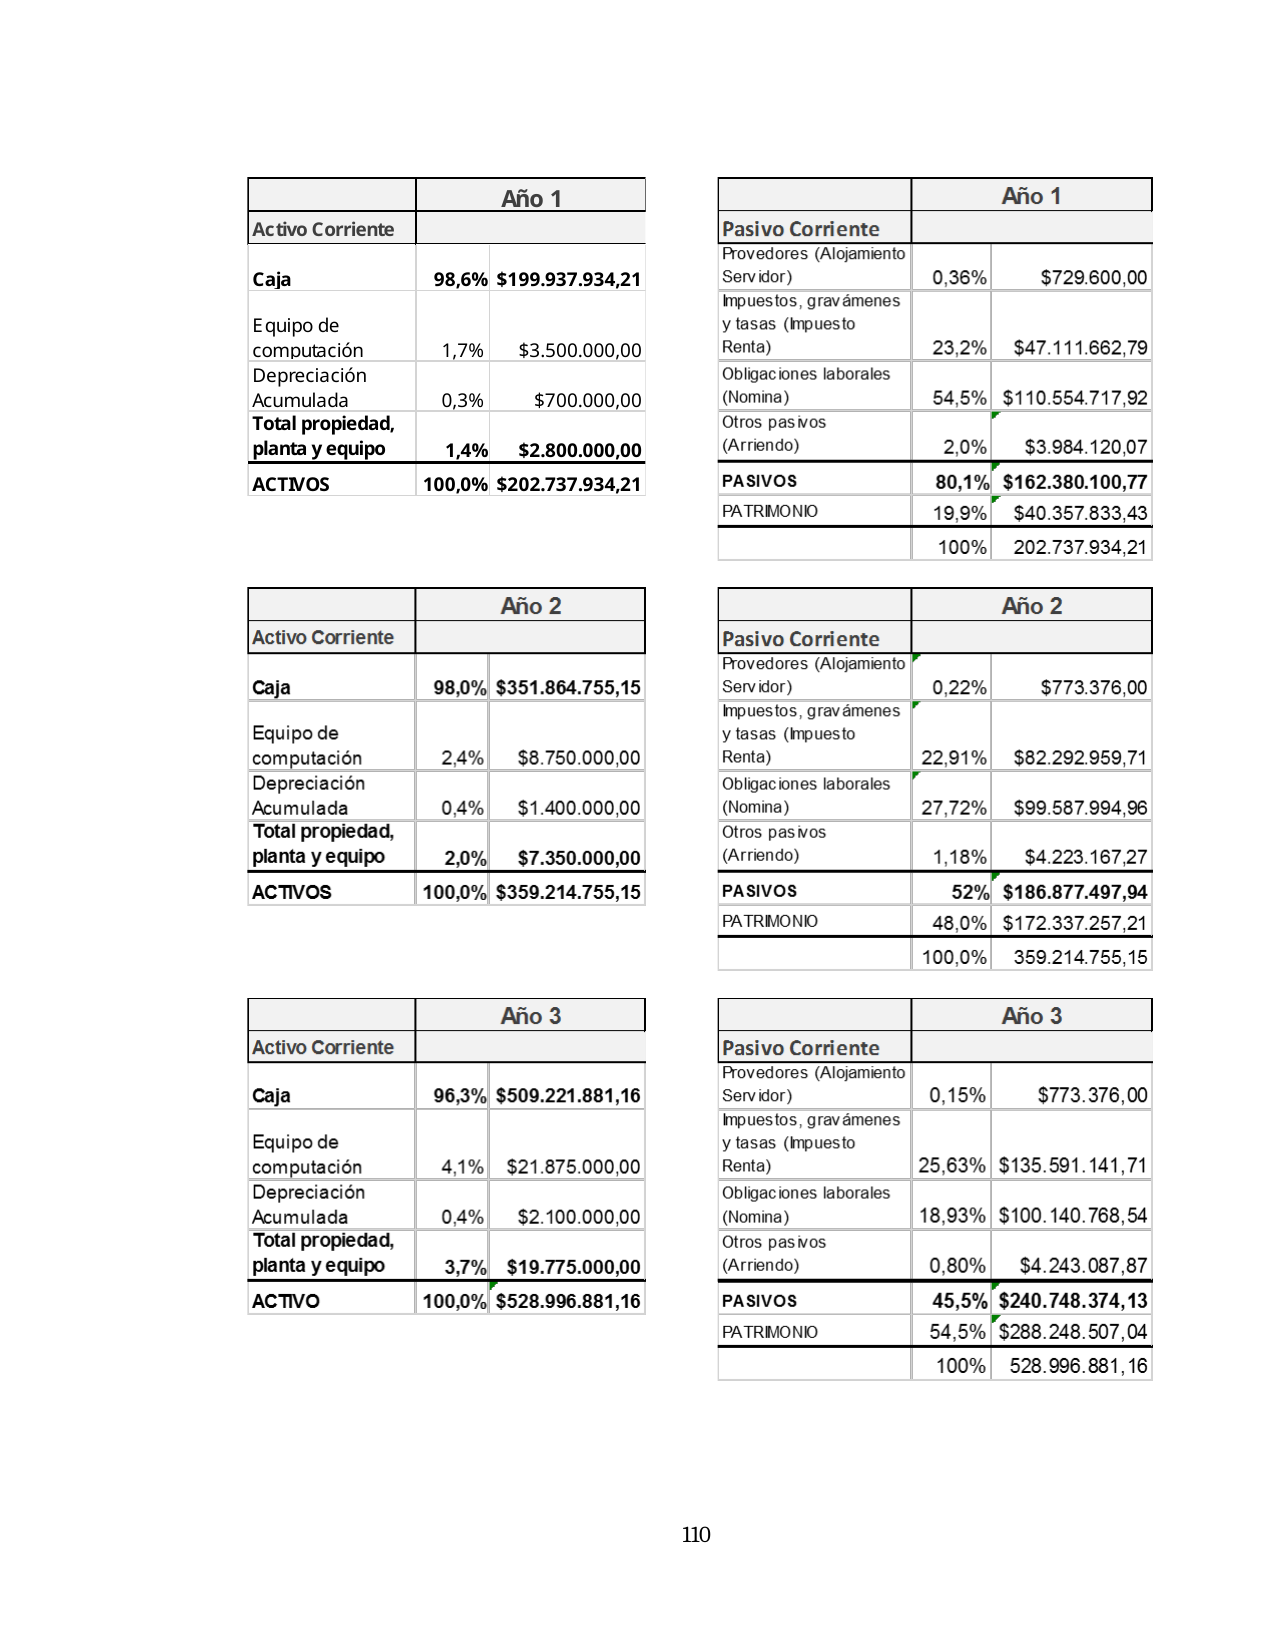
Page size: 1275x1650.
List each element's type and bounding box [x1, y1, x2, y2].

table_cell [236, 998, 706, 1408]
table_header [236, 177, 706, 588]
picture [717, 177, 1154, 562]
table_cell [706, 998, 1212, 1408]
table_cell [236, 588, 706, 998]
picture [717, 587, 1154, 972]
picture [717, 998, 1154, 1382]
picture [247, 998, 647, 1316]
picture [247, 587, 647, 907]
table_cell [706, 588, 1212, 998]
table_header [706, 177, 1212, 588]
